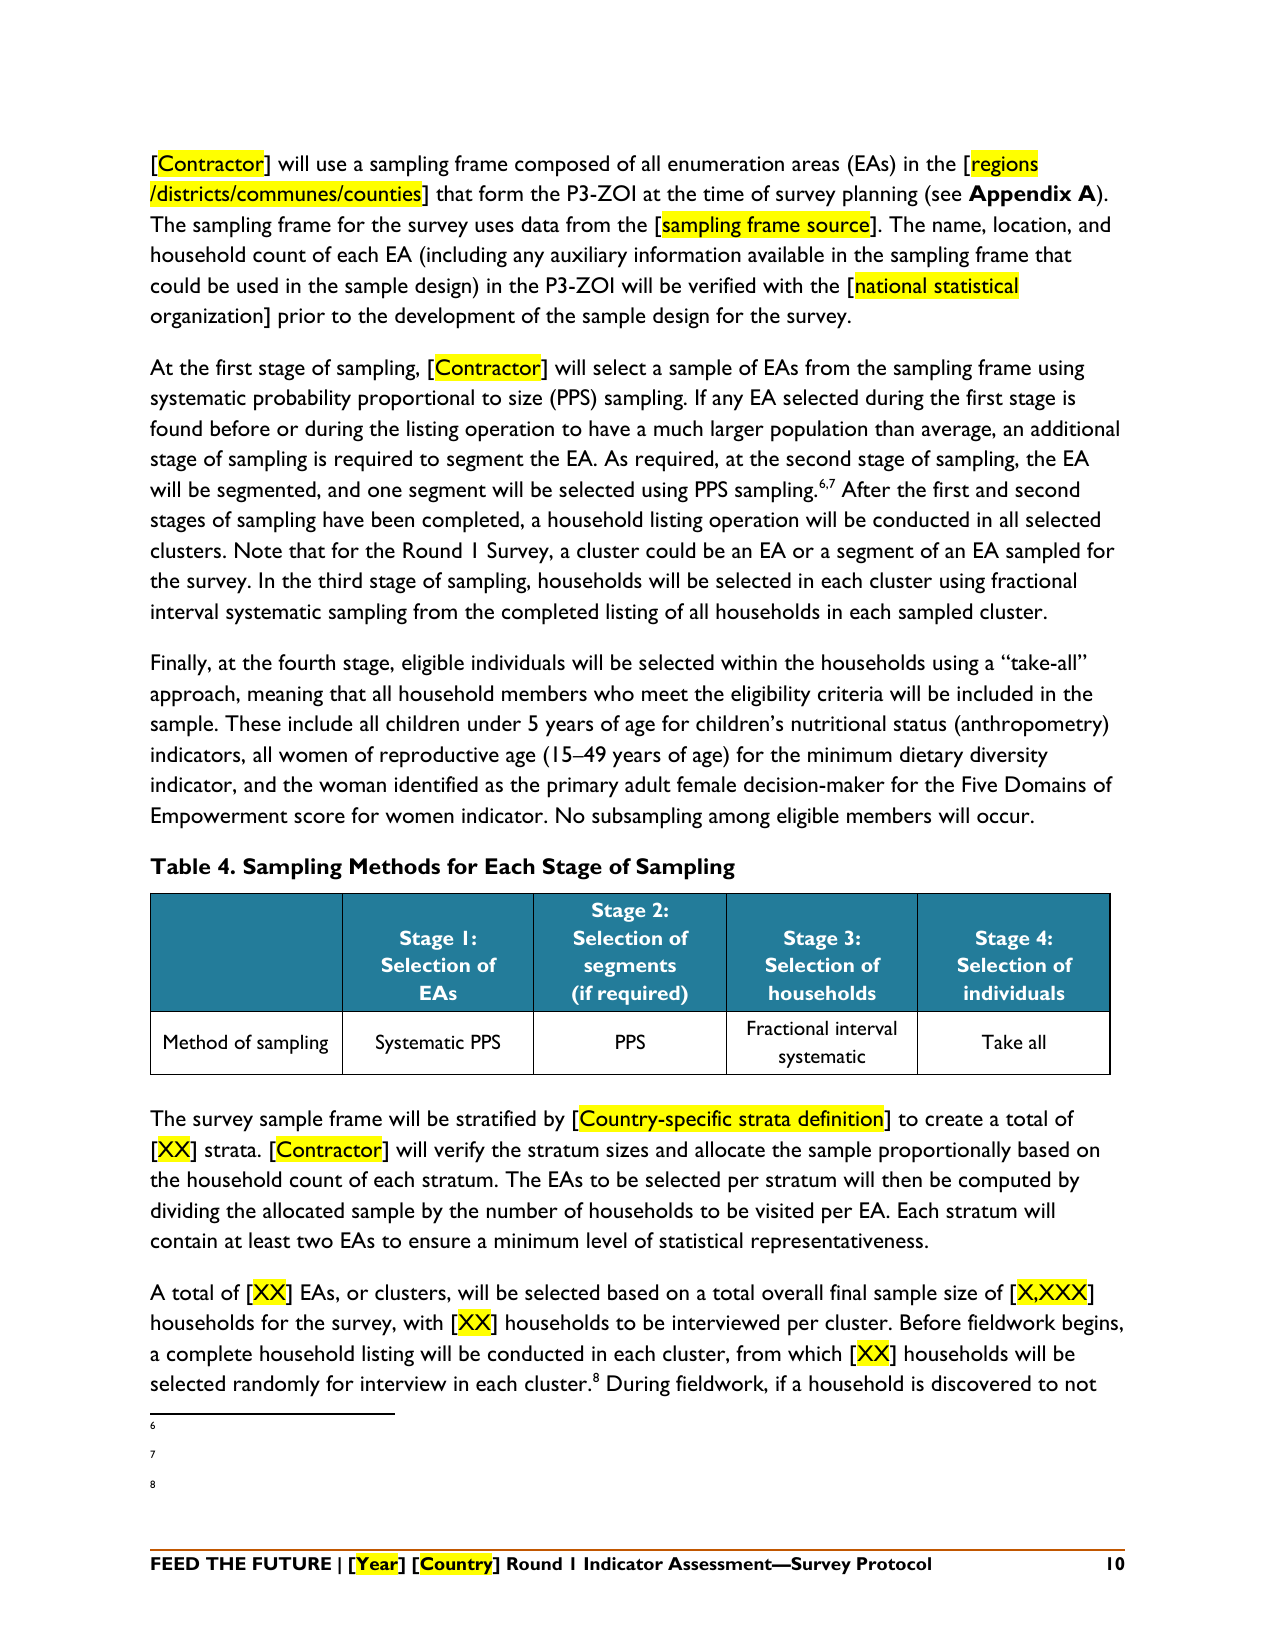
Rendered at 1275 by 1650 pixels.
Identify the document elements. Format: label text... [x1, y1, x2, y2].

table_header Stage 3: Selection of households [727, 894, 917, 1011]
table_cell Systematic PPS [343, 1012, 533, 1073]
table_header Stage 1: Selection of EAs [343, 894, 533, 1011]
table_header [151, 894, 342, 1011]
table_header Stage 2: Selection of segments (if required) [534, 894, 726, 1011]
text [150, 1278, 1125, 1397]
text [Contractor] will use a sampling frame composed of all enumeration areas (EAs) in the [regions /districts/communes/counties] that form the P3-ZOI at the time of survey planning (see Appendix A). The sampling frame for the survey uses data from the [sampling frame source]. The name, location, and household count of each EA (including any auxiliary information available in the sampling frame that could be used in the sample design) in the P3-ZOI will be verified with the [national statistical organization] prior to the development of the sample design for the survey. [150, 150, 1125, 329]
text At the first stage of sampling, [Contractor] will select a sample of EAs from the sampling frame using systematic probability proportional to size (PPS) sampling. If any EA selected during the first stage is found before or during the listing operation to have a much larger population than average, an additional stage of sampling is required to segment the EA. As required, at the second stage of sampling, the EA will be segmented, and one segment will be selected using PPS sampling., After the first and second stages of sampling have been completed, a household listing operation will be conducted in all selected clusters. Note that for the Round 1 Survey, a cluster could be an EA or a segment of an EA sampled for the survey. In the third stage of sampling, households will be selected in each cluster using fractional interval systematic sampling from the completed listing of all households in each sampled cluster. [150, 354, 1125, 625]
table_cell Method of sampling [151, 1012, 342, 1073]
table_header Stage 4: Selection of individuals [918, 894, 1109, 1011]
text Finally, at the fourth stage, eligible individuals will be selected within the households using a “take-all” approach, meaning that all household members who meet the eligibility criteria will be included in the sample. These include all children under 5 years of age for children’s nutritional status (anthropometry) indicators, all women of reproductive age (15–49 years of age) for the minimum dietary diversity indicator, and the woman identified as the primary adult female decision-maker for the Five Domains of Empowerment score for women indicator. No subsampling among eligible members will occur. [150, 649, 1125, 829]
table_cell Take all [918, 1012, 1109, 1073]
table_cell PPS [534, 1012, 726, 1073]
text The survey sample frame will be stratified by [Country-specific strata definition] to create a total of [XX] strata. [Contractor] will verify the stratum sizes and allocate the sample proportionally based on the household count of each stratum. The EAs to be selected per stratum will then be computed by dividing the allocated sample by the number of households to be visited per EA. Each stratum will contain at least two EAs to ensure a minimum level of statistical representativeness. [150, 1105, 1125, 1254]
table_cell Fractional interval systematic [727, 1012, 917, 1073]
title Table 4. Sampling Methods for Each Stage of Sampling [150, 853, 1125, 880]
